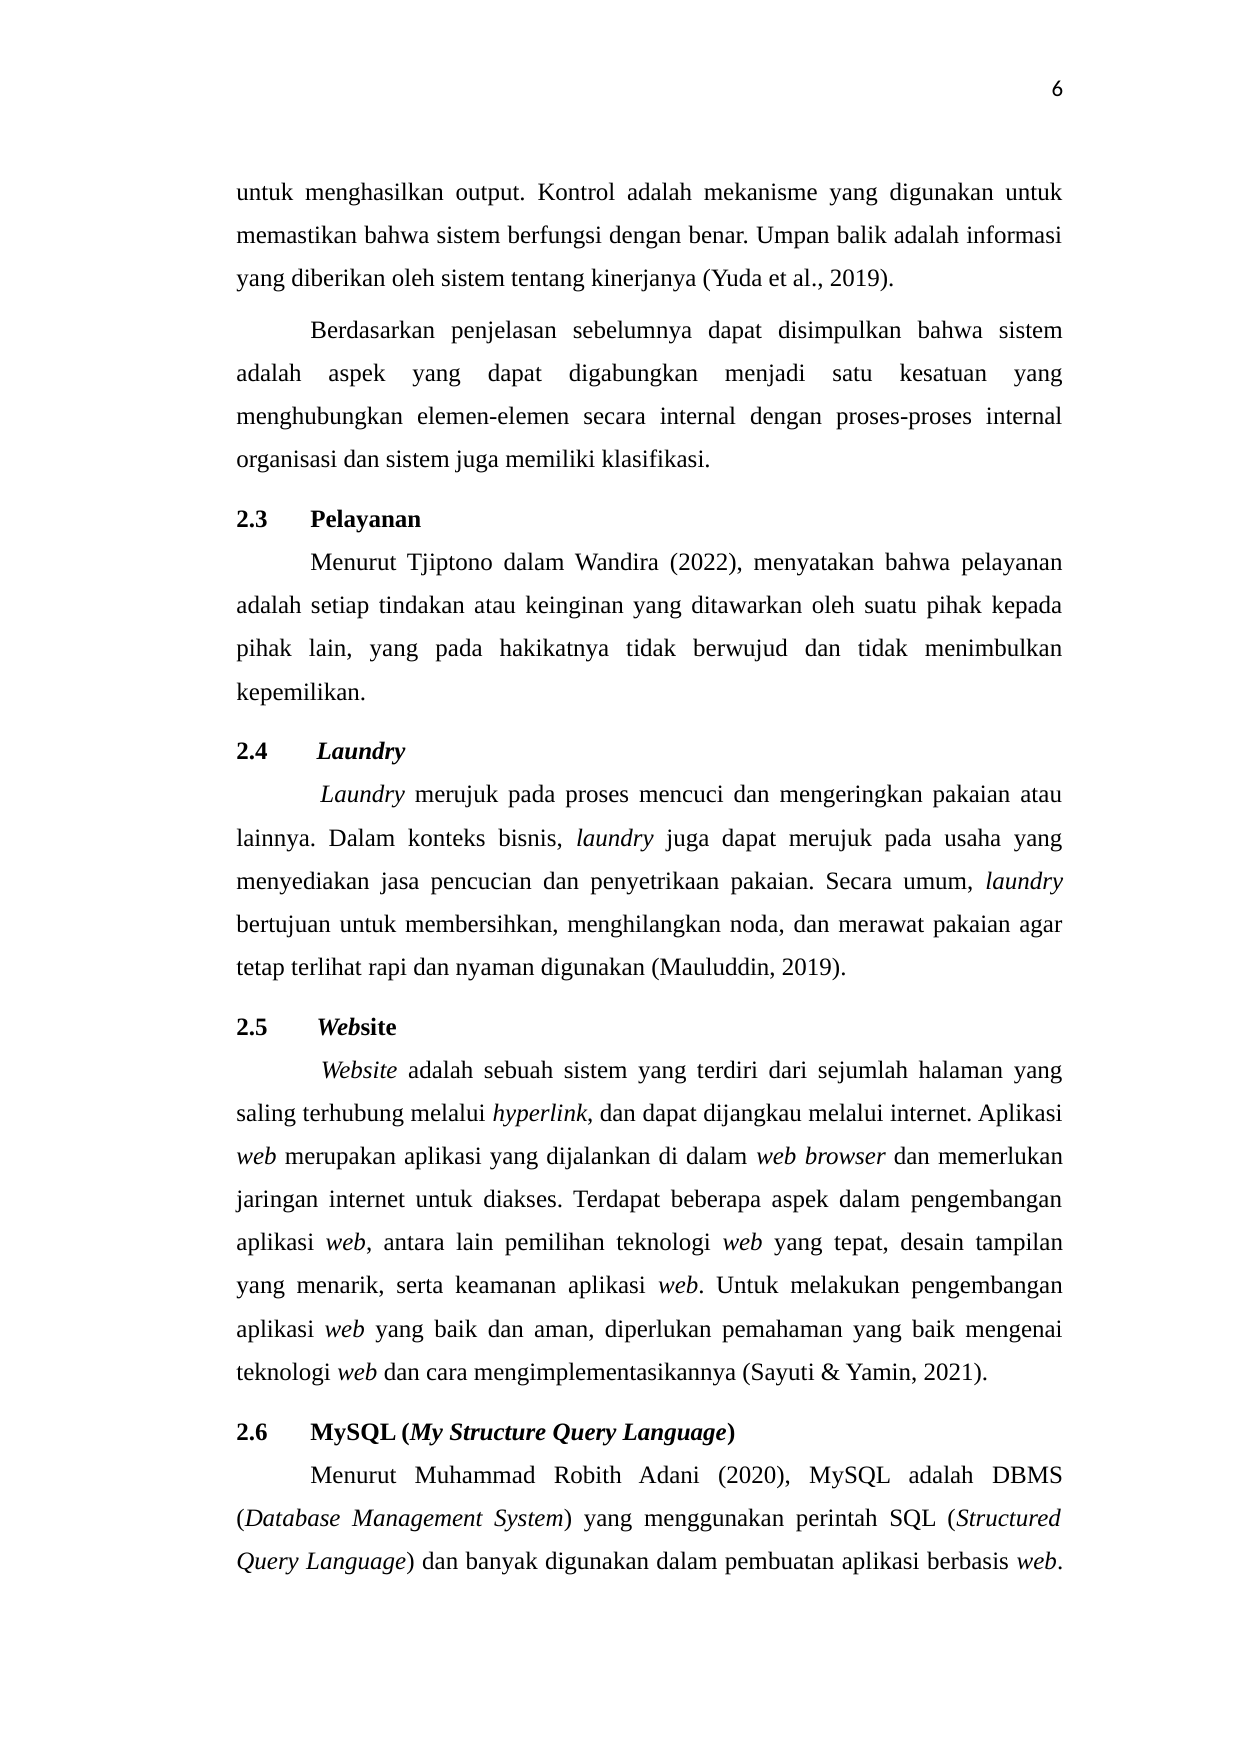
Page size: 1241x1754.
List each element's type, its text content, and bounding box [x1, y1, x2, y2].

text Berdasarkan penjelasan sebelumnya dapat disimpulkan bahwa sistem adalah aspek yang dapat digabungkan menjadi satu kesatuan yang menghubungkan elemen-elemen secara internal dengan proses-proses internal organisasi dan sistem juga memiliki klasifikasi. [236, 315, 1063, 473]
subtitle Laundry [236, 736, 1063, 765]
subtitle MySQL (My Structure Query Language) [236, 1417, 1063, 1445]
text Website adalah sebuah sistem yang terdiri dari sejumlah halaman yang saling terhubung melalui hyperlink, dan dapat dijangkau melalui internet. Aplikasi web merupakan aplikasi yang dijalankan di dalam web browser dan memerlukan jaringan internet untuk diakses. Terdapat beberapa aspek dalam pengembangan aplikasi web, antara lain pemilihan teknologi web yang tepat, desain tampilan yang menarik, serta keamanan aplikasi web. Untuk melakukan pengembangan aplikasi web yang baik dan aman, diperlukan pemahaman yang baik mengenai teknologi web dan cara mengimplementasikannya (Sayuti & Yamin, 2021). [236, 1055, 1063, 1386]
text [236, 1460, 1063, 1575]
subtitle Website [236, 1012, 1063, 1041]
text Menurut Tjiptono dalam Wandira (2022), menyatakan bahwa pelayanan adalah setiap tindakan atau keinginan yang ditawarkan oleh suatu pihak kepada pihak lain, yang pada hakikatnya tidak berwujud dan tidak menimbulkan kepemilikan. [236, 547, 1063, 705]
text Laundry merujuk pada proses mencuci dan mengeringkan pakaian atau lainnya. Dalam konteks bisnis, laundry juga dapat merujuk pada usaha yang menyediakan jasa pencucian dan penyetrikaan pakaian. Secara umum, laundry bertujuan untuk membersihkan, menghilangkan noda, dan merawat pakaian agar tetap terlihat rapi dan nyaman digunakan (Mauluddin, 2019). [236, 779, 1063, 981]
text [236, 177, 1063, 292]
subtitle Pelayanan [236, 504, 1063, 533]
